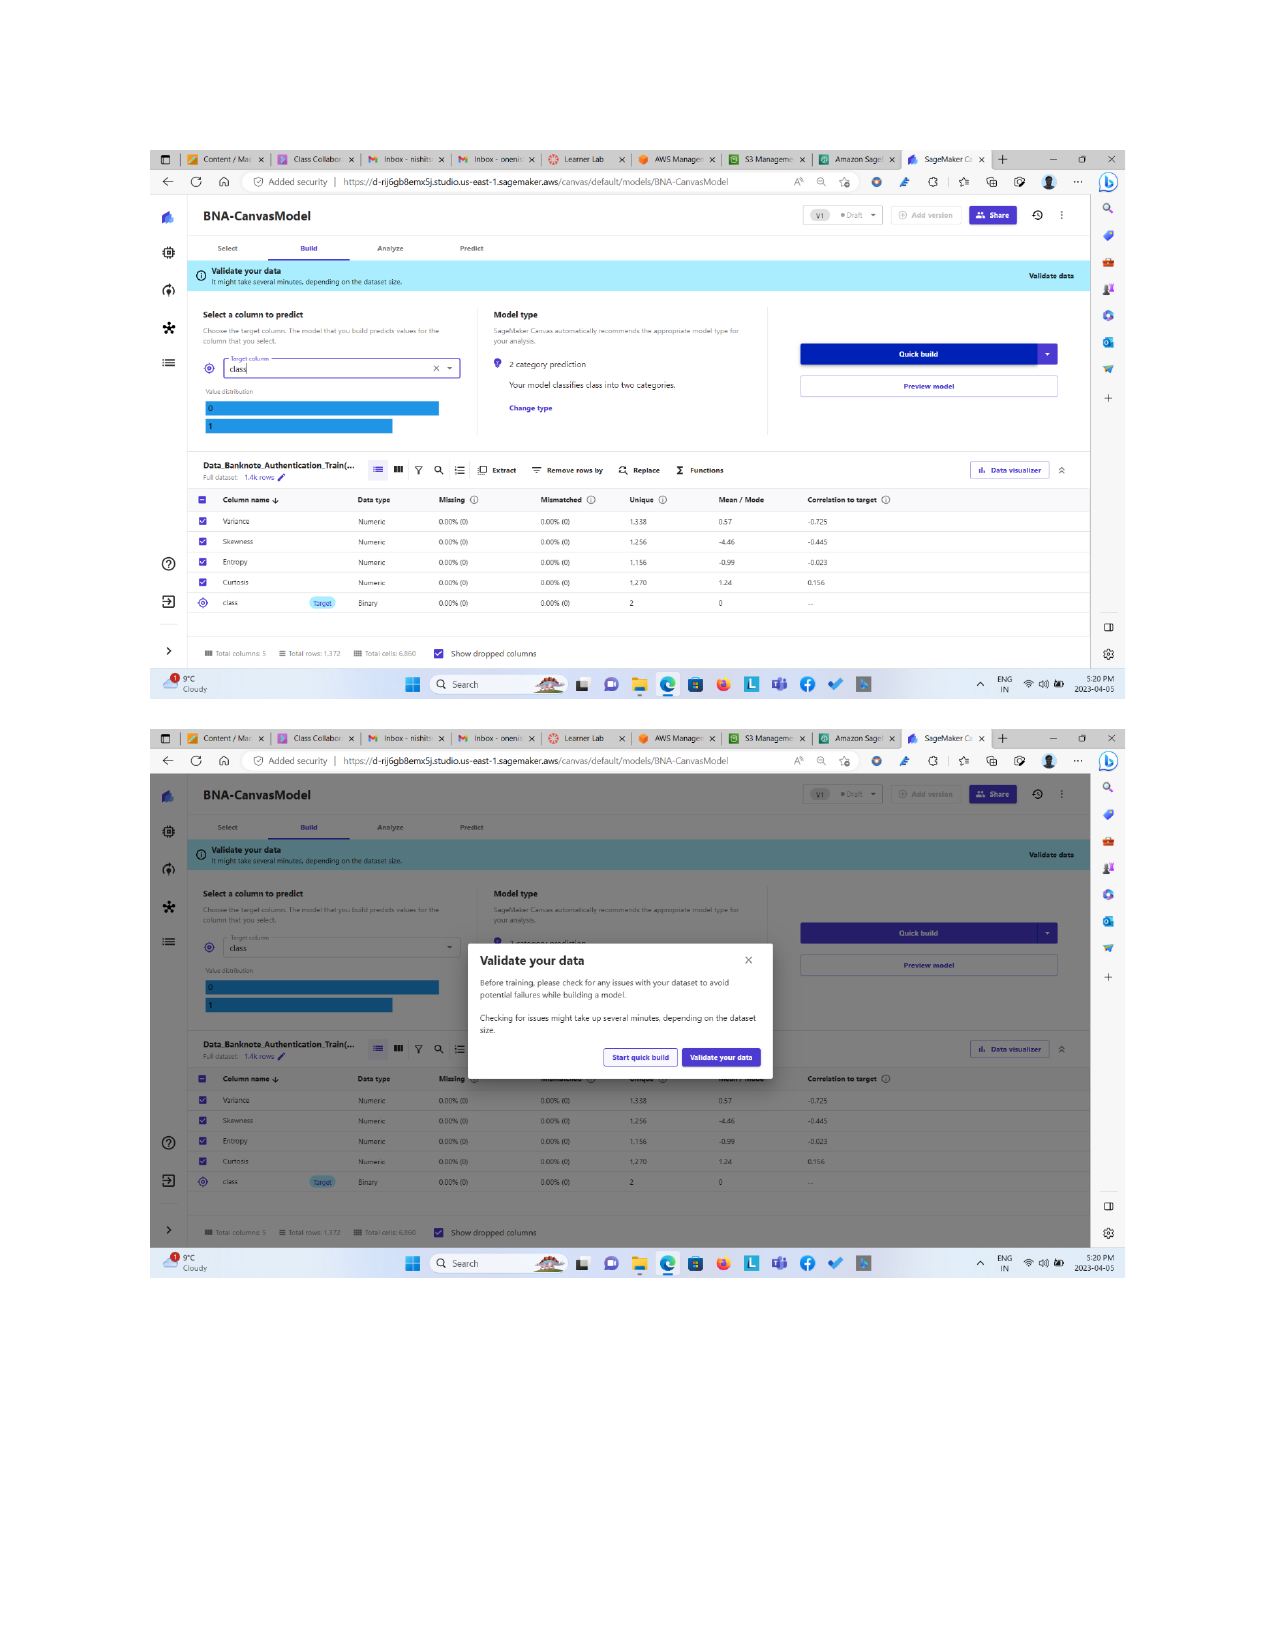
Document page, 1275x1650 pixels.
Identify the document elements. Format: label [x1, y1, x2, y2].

picture [150, 729, 1125, 1278]
picture [150, 150, 1125, 699]
